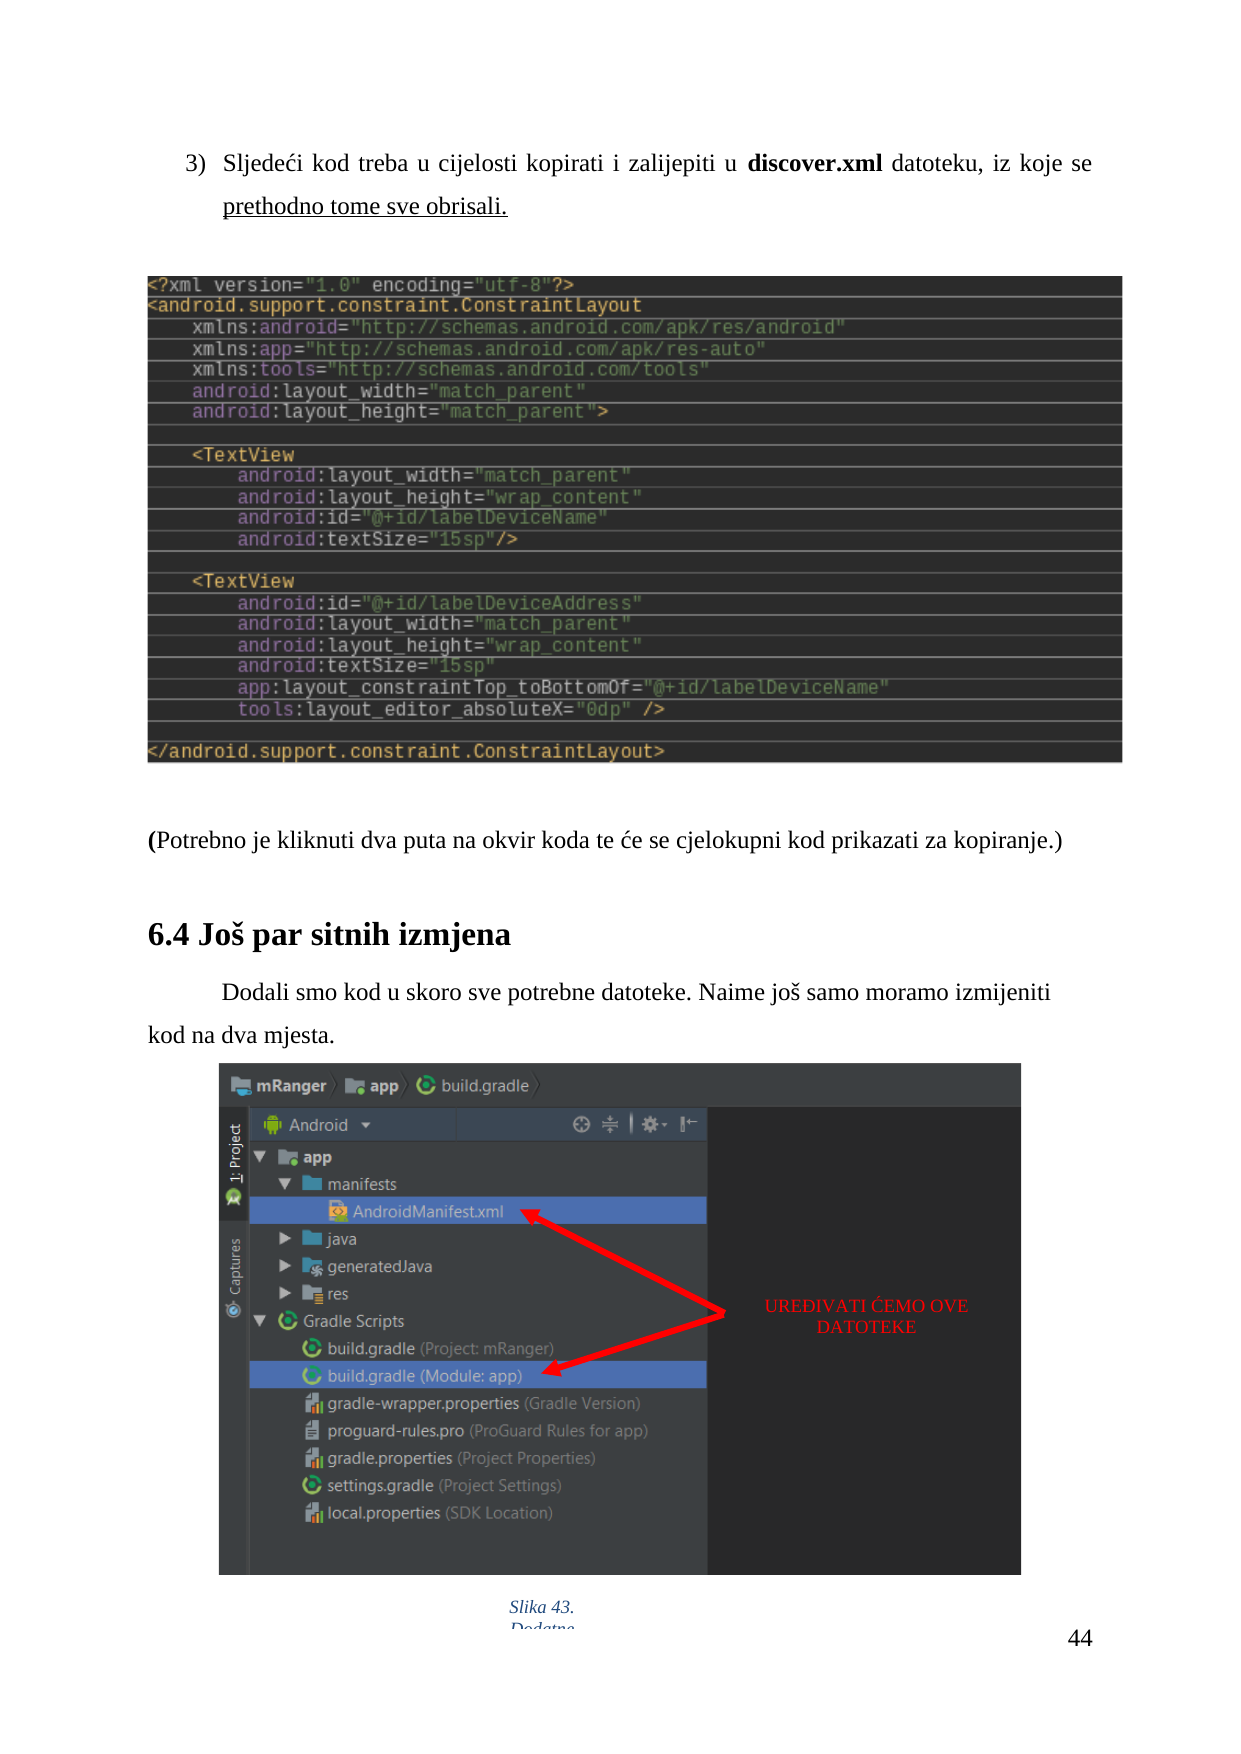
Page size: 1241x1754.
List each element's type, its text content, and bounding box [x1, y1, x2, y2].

list Sljedeći kod treba u cijelosti kopirati i zalijepiti u discover.xml datoteku, iz koje se prethodno tome sve obrisali. [185, 148, 1093, 219]
list (Potrebno je kliknuti dva puta na okvir koda te će se cjelokupni kod prikazati za kopiranje.) [148, 765, 1093, 854]
picture [218, 1063, 1022, 1575]
text Dodali smo kod u skoro sve potrebne datoteke. Naime još samo moramo izmijeniti kod na dva mjesta. [148, 977, 1093, 1049]
subtitle 6.4 Još par sitnih izmjena [148, 914, 1093, 952]
